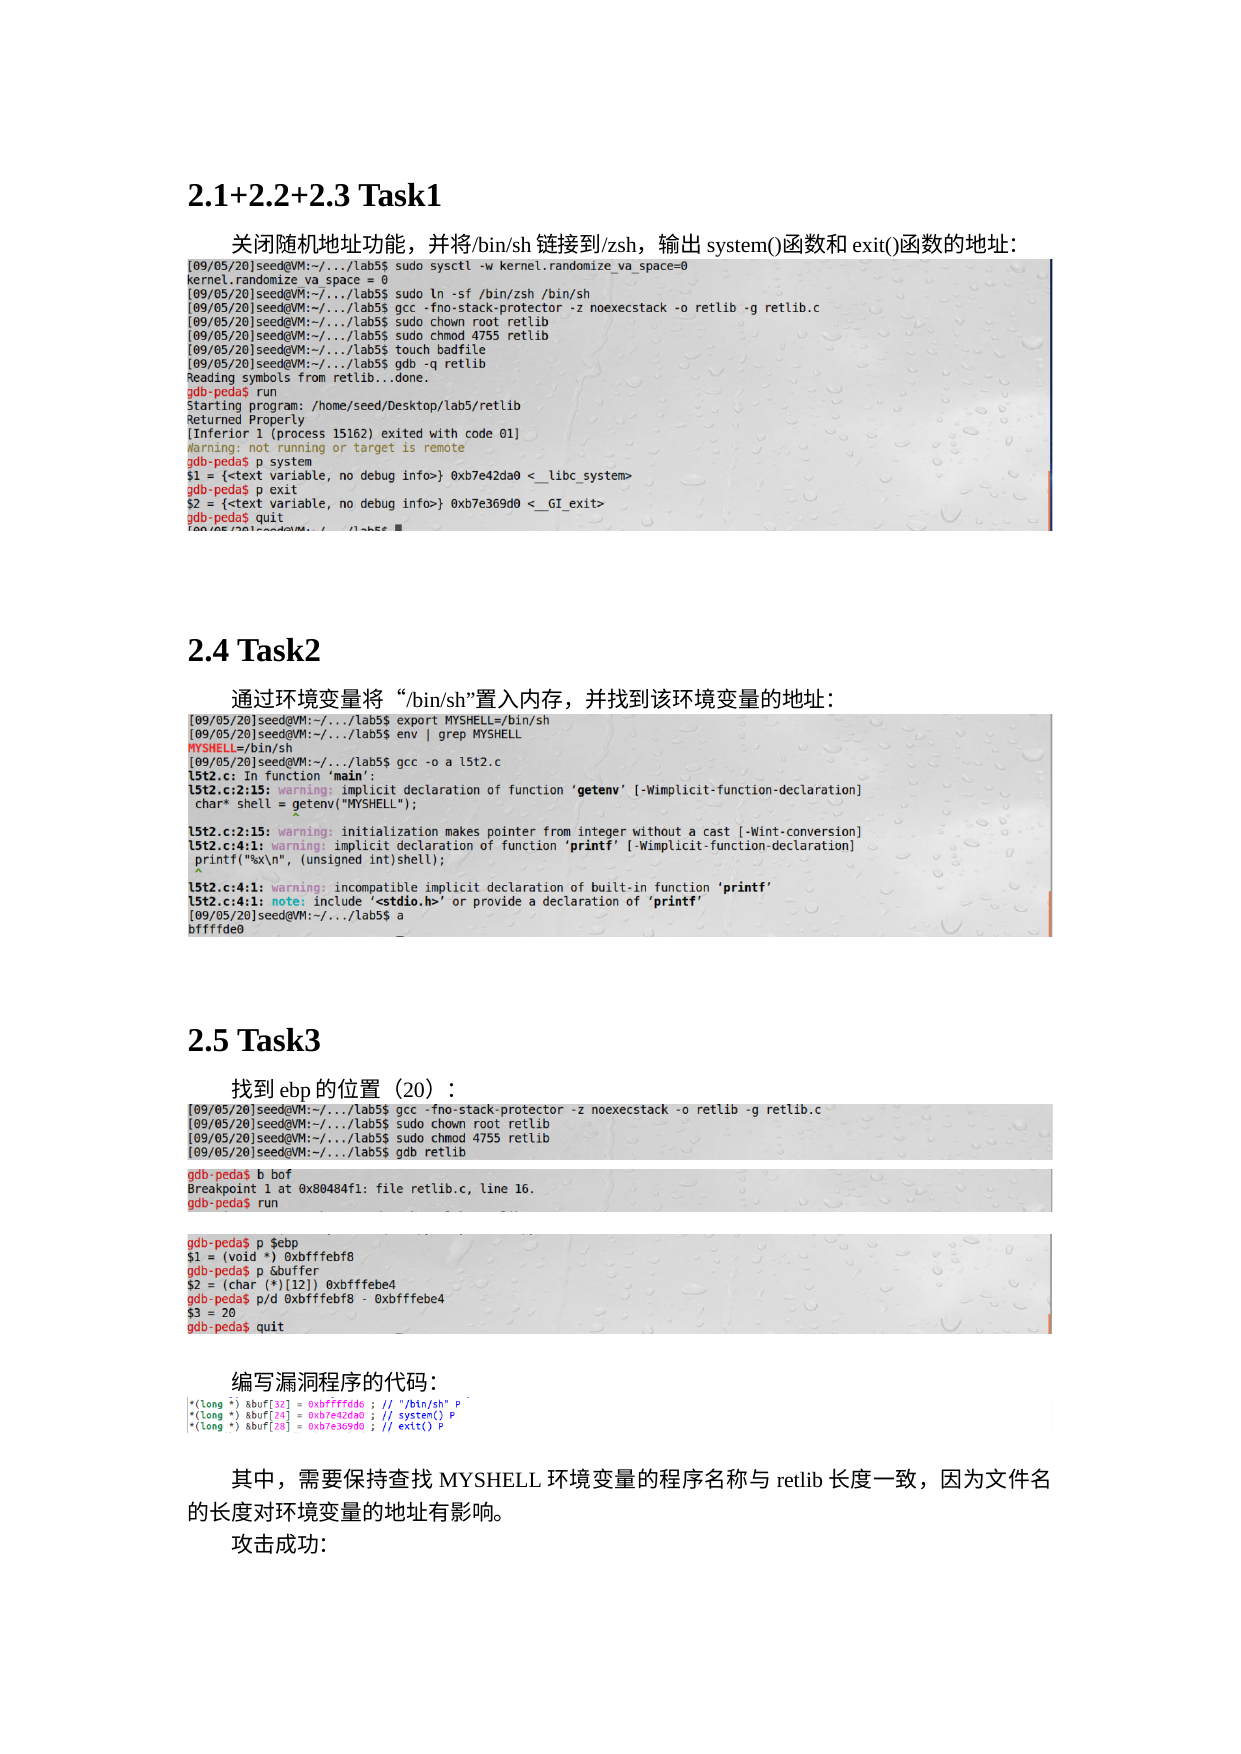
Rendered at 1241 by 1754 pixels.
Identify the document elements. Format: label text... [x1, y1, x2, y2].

picture [187, 714, 1053, 937]
picture [187, 1234, 1052, 1334]
picture [187, 1397, 1053, 1433]
text 通过环境变量将“/bin/sh”置入内存，并找到该环境变量的地址： [187, 682, 1053, 714]
text 找到ebp的位置（20）： [187, 1072, 1053, 1104]
text 2.1+2.2+2.3 Task1 [187, 162, 1053, 227]
text 其中，需要保持查找MYSHELL环境变量的程序名称与retlib长度一致，因为文件名的长度对环境变量的地址有影响。 [187, 1462, 1053, 1527]
text 2.5 Task3 [187, 1007, 1053, 1072]
picture [187, 259, 1053, 531]
text 2.4 Task2 [187, 617, 1053, 682]
text 编写漏洞程序的代码： [187, 1364, 1053, 1397]
picture [187, 1104, 1053, 1160]
text 攻击成功： [187, 1527, 1053, 1559]
text 关闭随机地址功能，并将/bin/sh链接到/zsh，输出system()函数和exit()函数的地址： [187, 227, 1053, 259]
picture [187, 1169, 1053, 1212]
